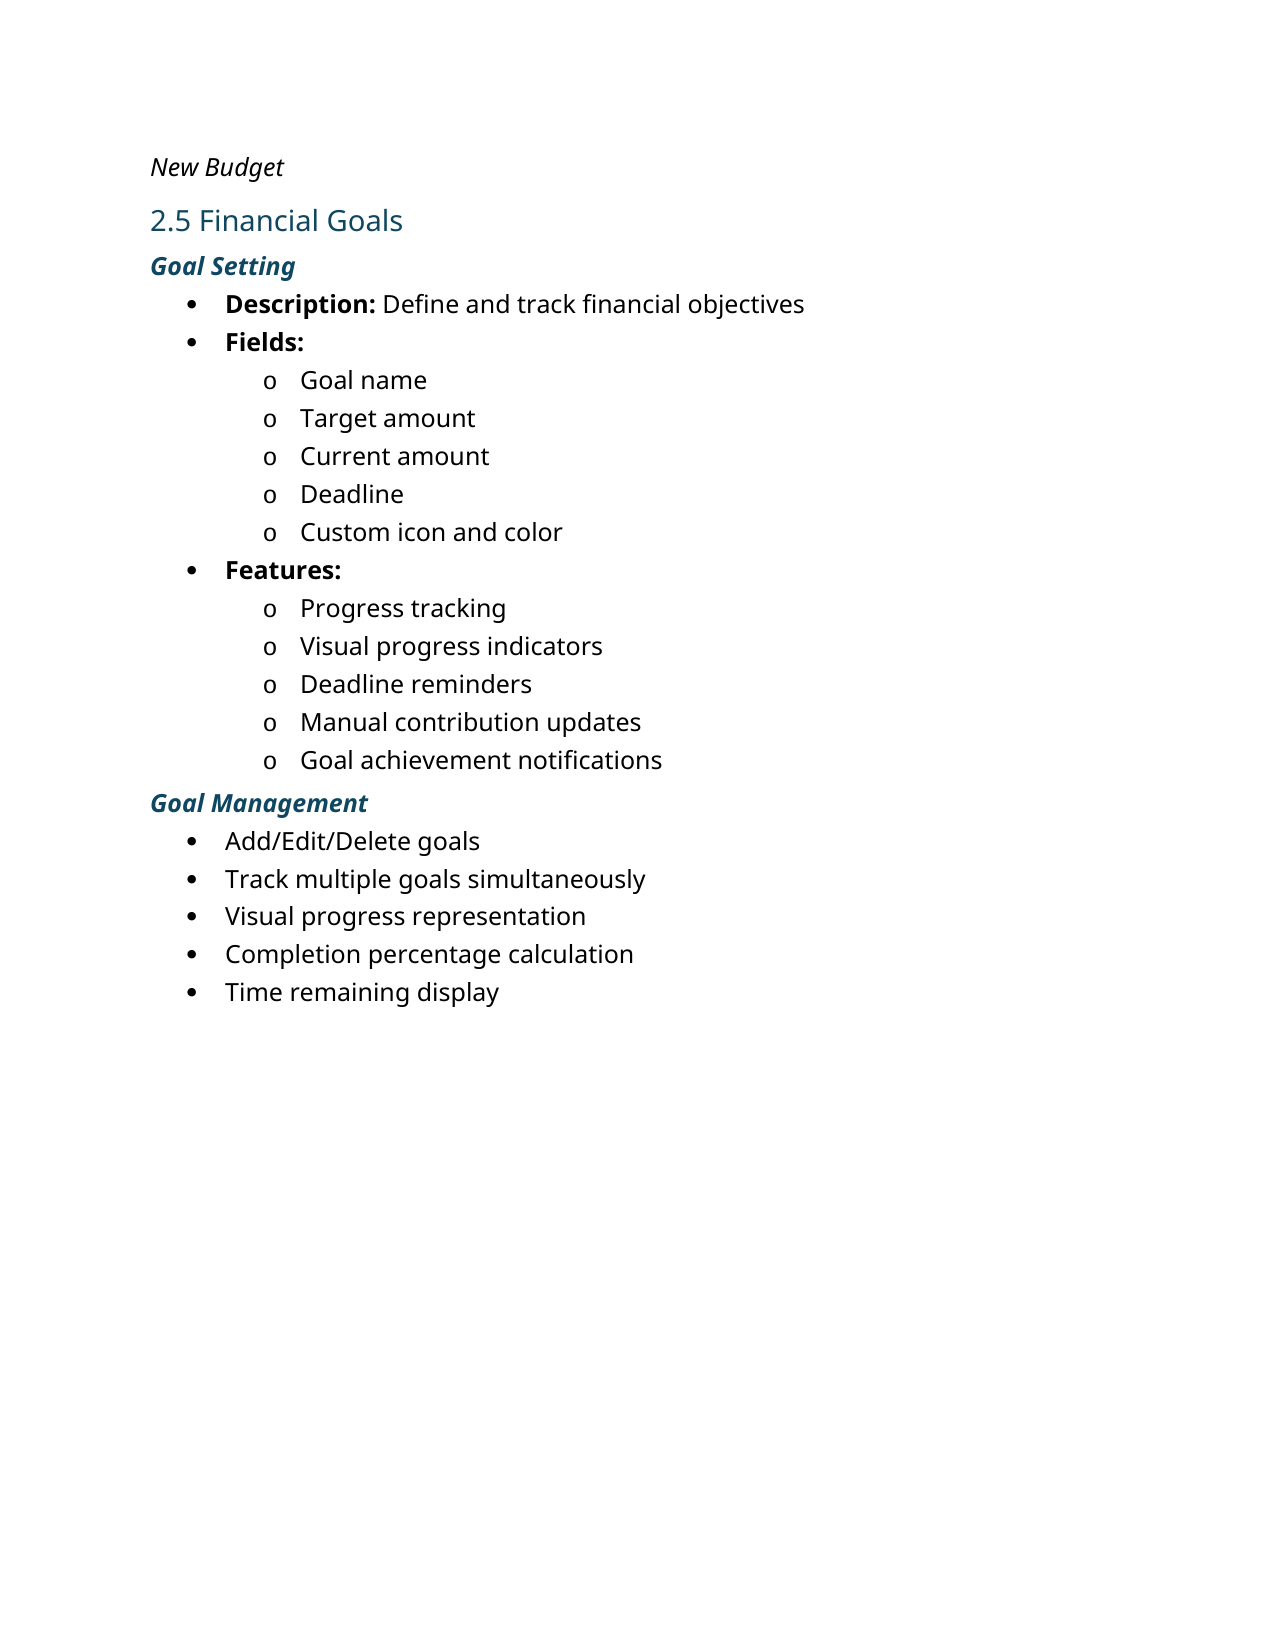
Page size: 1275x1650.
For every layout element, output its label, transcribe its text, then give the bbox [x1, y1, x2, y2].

list Track multiple goals simultaneously [187, 861, 1125, 895]
list Features: [187, 553, 1125, 587]
list Goal name [262, 363, 1125, 397]
list Deadline reminders [262, 667, 1125, 701]
list Description: Define and track financial objectives [187, 287, 1125, 321]
list Target amount [262, 401, 1125, 435]
list Progress tracking [262, 591, 1125, 625]
list Custom icon and color [262, 515, 1125, 549]
list Visual progress indicators [262, 628, 1125, 663]
list Deadline [262, 477, 1125, 511]
subtitle Goal Management [150, 785, 1125, 819]
list Goal achievement notifications [262, 743, 1125, 777]
list Visual progress representation [187, 899, 1125, 933]
list Completion percentage calculation [187, 937, 1125, 971]
list Manual contribution updates [262, 704, 1125, 739]
text New Budget [150, 150, 1125, 184]
list Current amount [262, 439, 1125, 473]
list Fields: [187, 325, 1125, 359]
subtitle Goal Setting [150, 249, 1125, 283]
subtitle 2.5 Financial Goals [150, 201, 1125, 240]
list Add/Edit/Delete goals [187, 823, 1125, 857]
list Time remaining display [187, 975, 1125, 1009]
